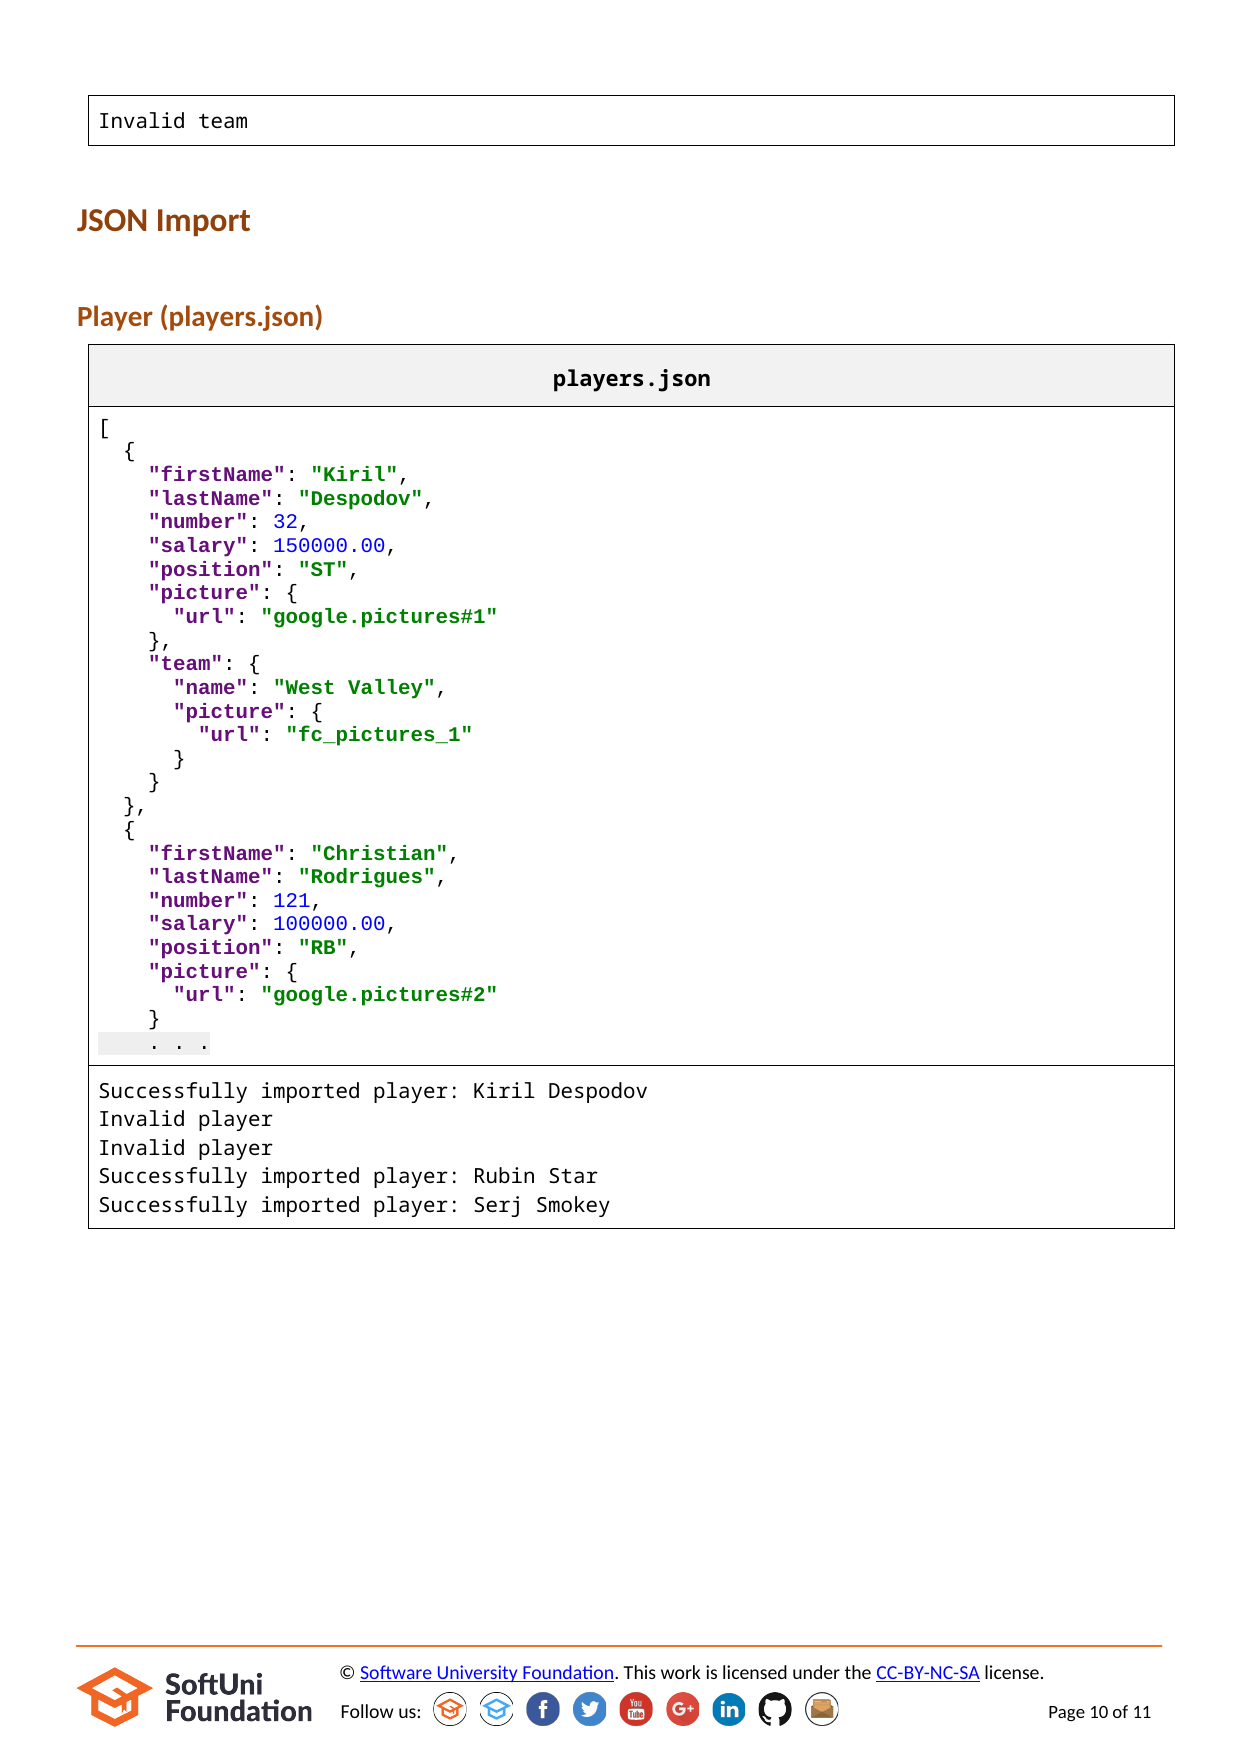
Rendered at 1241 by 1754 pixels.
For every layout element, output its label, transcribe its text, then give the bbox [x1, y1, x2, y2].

table_header players.json [89, 345, 1174, 406]
picture [805, 1692, 839, 1726]
picture [480, 1692, 513, 1726]
picture [526, 1692, 560, 1726]
picture [619, 1692, 653, 1726]
picture [76, 1667, 312, 1727]
picture [666, 1692, 700, 1726]
picture [758, 1692, 792, 1726]
picture [712, 1693, 722, 1703]
subtitle JSON Import [77, 198, 1163, 239]
picture [712, 1716, 722, 1726]
picture [736, 1716, 746, 1726]
picture [727, 1707, 738, 1717]
picture [433, 1692, 467, 1726]
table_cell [89, 96, 1174, 144]
table_cell [ { "firstName": "Kiril", "lastName": "Despodov", "number": 32, "salary": 150000.00, "position": "ST", "picture": { "url": "google.pictures#1" }, "team": { "name": "West Valley", "picture": { "url": "fc_pictures_1" } } }, { "firstName": "Christian", "lastName": "Rodrigues", "number": 121, "salary": 100000.00, "position": "RB", "picture": { "url": "google.pictures#2" } . . . [89, 407, 1174, 1065]
picture [736, 1693, 746, 1703]
subtitle Player (players.json) [77, 298, 1163, 334]
table_cell Successfully imported player: Kiril Despodov Invalid player Invalid player Successfully imported player: Rubin Star Successfully imported player: Serj Smokey [89, 1066, 1174, 1228]
picture [573, 1692, 607, 1726]
